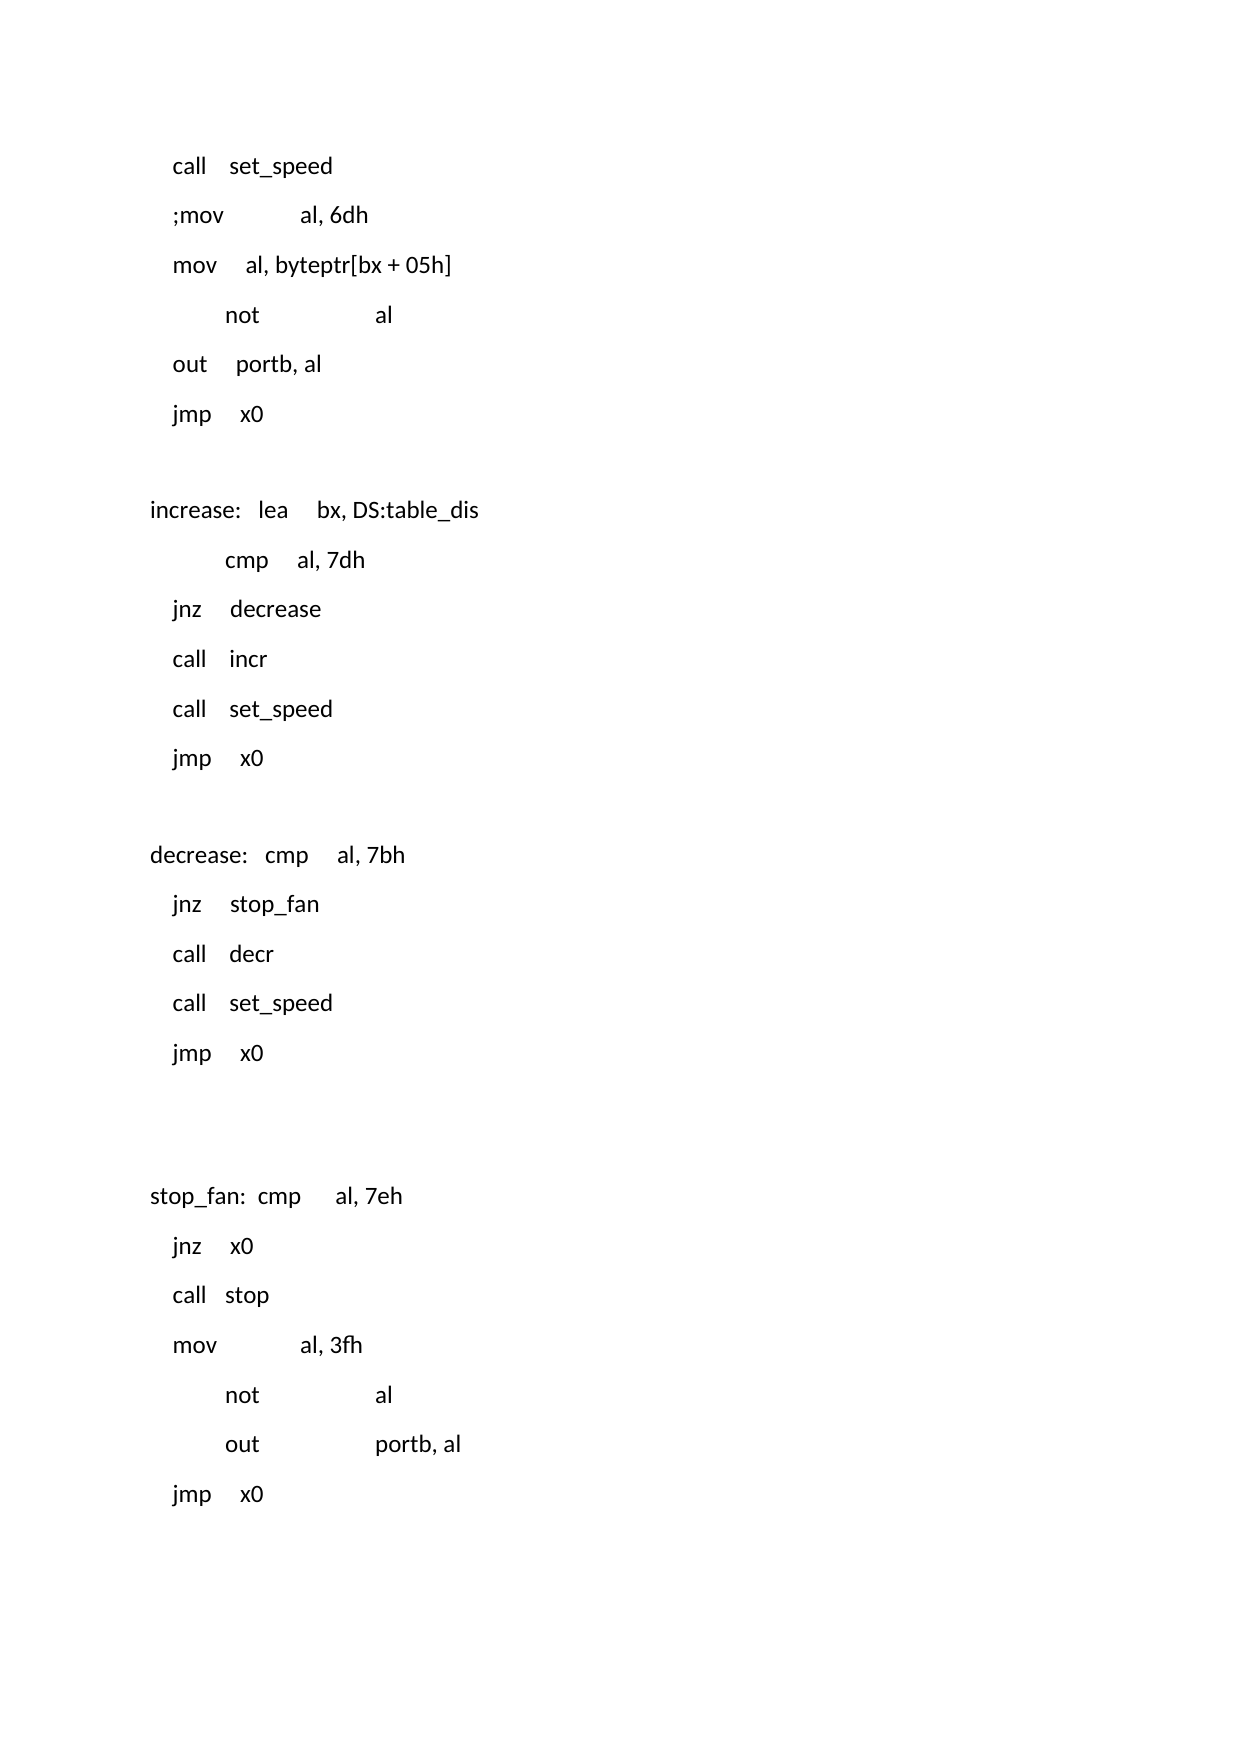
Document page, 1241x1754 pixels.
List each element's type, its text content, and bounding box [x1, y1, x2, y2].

text out portb, al [150, 1428, 1090, 1459]
text jmp x0 [150, 398, 1090, 428]
text call incr [150, 643, 1090, 674]
text decrease: cmp al, 7bh [150, 839, 1090, 869]
text not al [150, 299, 1090, 329]
text stop_fan: cmp al, 7eh [150, 1180, 1090, 1211]
text mov al, byteptr[bx + 05h] [150, 249, 1090, 280]
text not al [150, 1379, 1090, 1409]
text call stop [150, 1279, 1090, 1310]
text ;mov al, 6dh [150, 199, 1090, 230]
text jmp x0 [150, 742, 1090, 773]
text jnz decrease [150, 593, 1090, 624]
text call set_speed [150, 987, 1090, 1018]
text call decr [150, 938, 1090, 968]
text jnz stop_fan [150, 888, 1090, 919]
text out portb, al [150, 348, 1090, 379]
text call set_speed [150, 150, 1090, 181]
text mov al, 3fh [150, 1329, 1090, 1360]
text increase: lea bx, DS:table_dis [150, 494, 1090, 525]
text call set_speed [150, 693, 1090, 723]
text jmp x0 [150, 1037, 1090, 1068]
text jmp x0 [150, 1478, 1090, 1508]
text cmp al, 7dh [150, 544, 1090, 574]
text jnz x0 [150, 1230, 1090, 1261]
